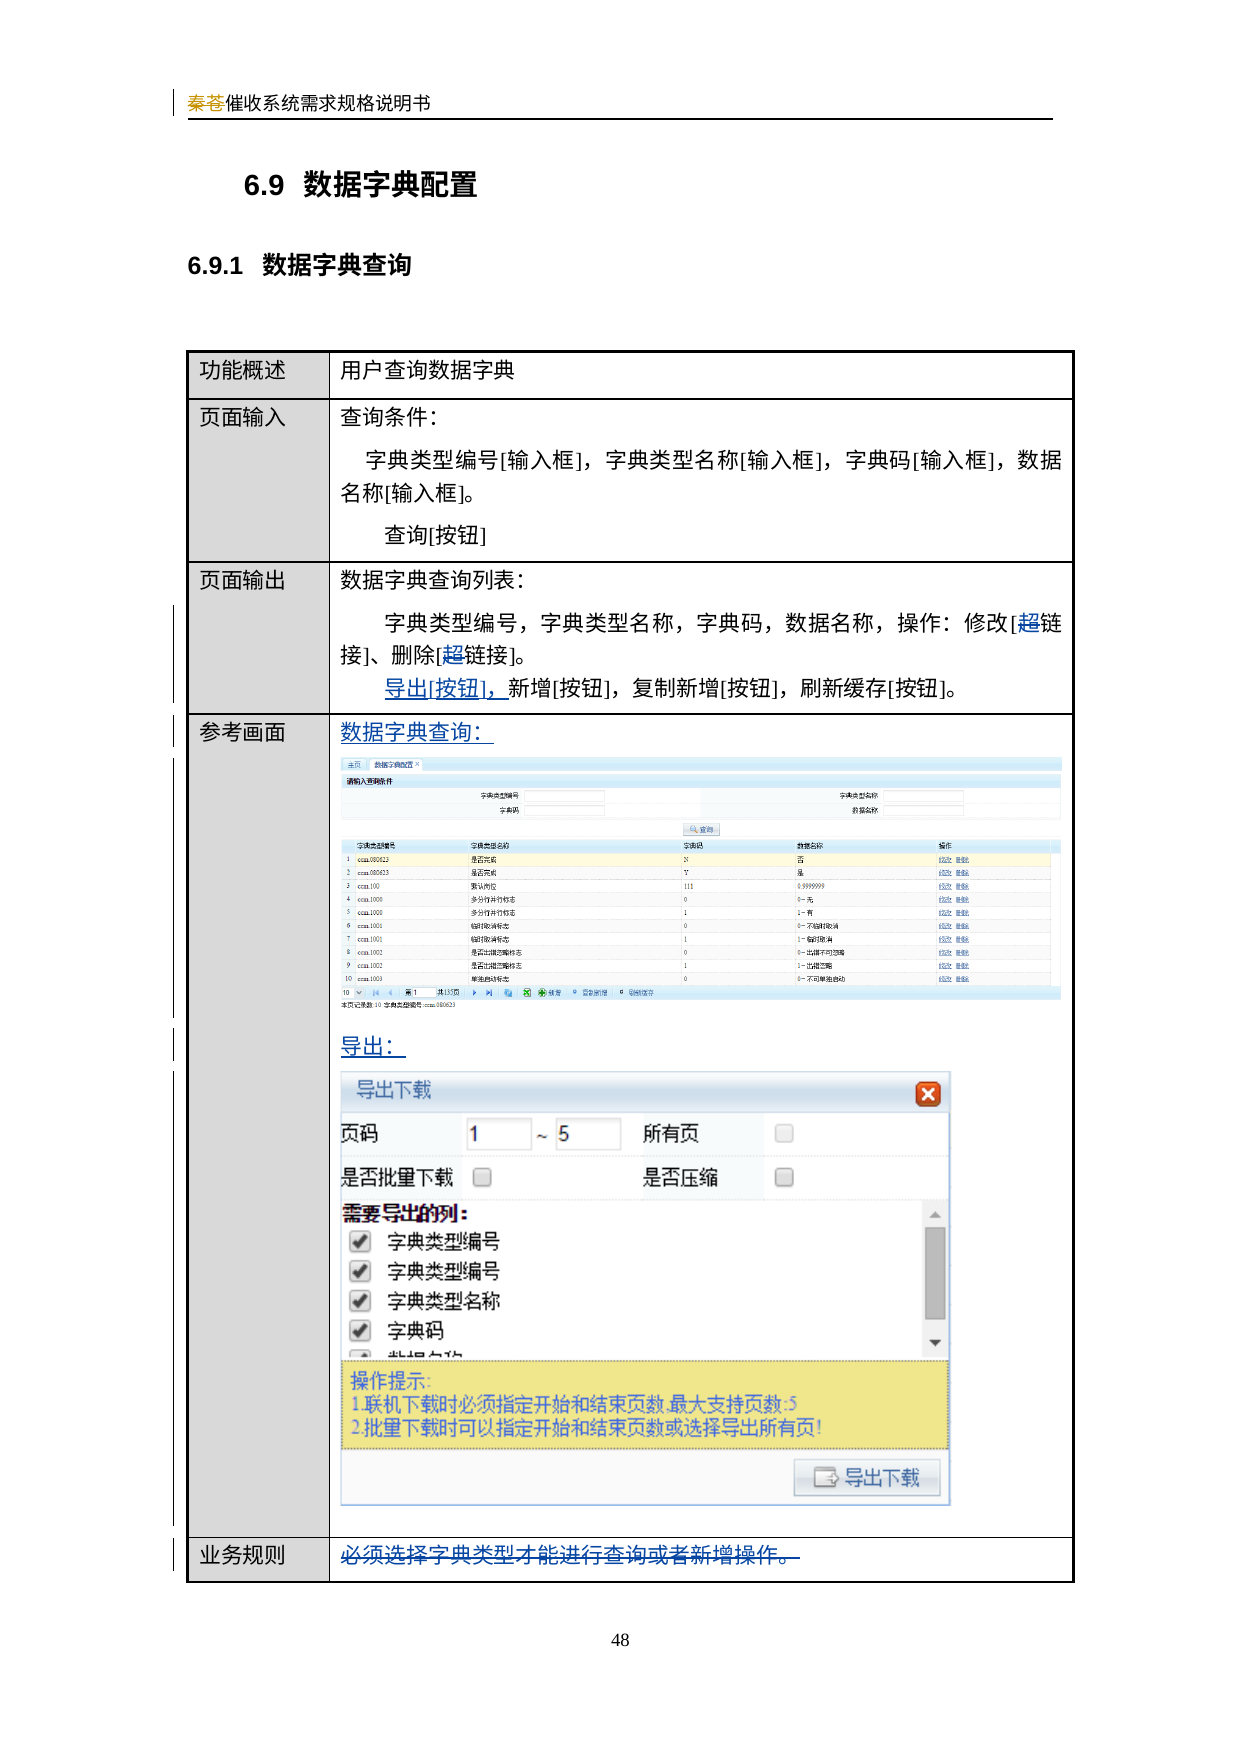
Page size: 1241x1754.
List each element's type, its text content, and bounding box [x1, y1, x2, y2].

table_header 用户查询数据字典 [330, 353, 1072, 398]
table_cell 页面输出 [189, 563, 329, 713]
table_cell 页面输入 [189, 400, 329, 561]
subtitle 数据字典查询 [187, 231, 1053, 296]
table_header 功能概述 [189, 353, 329, 398]
picture [340, 757, 1062, 1010]
subtitle 数据字典配置 [244, 162, 1053, 204]
table_cell 参考画面 [189, 715, 329, 1537]
table_cell [330, 715, 1072, 1537]
table_cell [330, 1538, 1072, 1581]
table_cell 业务规则 [189, 1538, 329, 1581]
table_cell 查询条件： 字典类型编号[输入框]，字典类型名称[输入框]，字典码[输入框]，数据名称[输入框]。 查询[按钮] [330, 400, 1072, 561]
table_cell 数据字典查询列表： 字典类型编号，字典类型名称，字典码，数据名称，操作：修改[链接]、删除[链接]。 新增[按钮]，复制新增[按钮]，刷新缓存[按钮]。 [330, 563, 1072, 713]
picture [340, 1071, 952, 1506]
